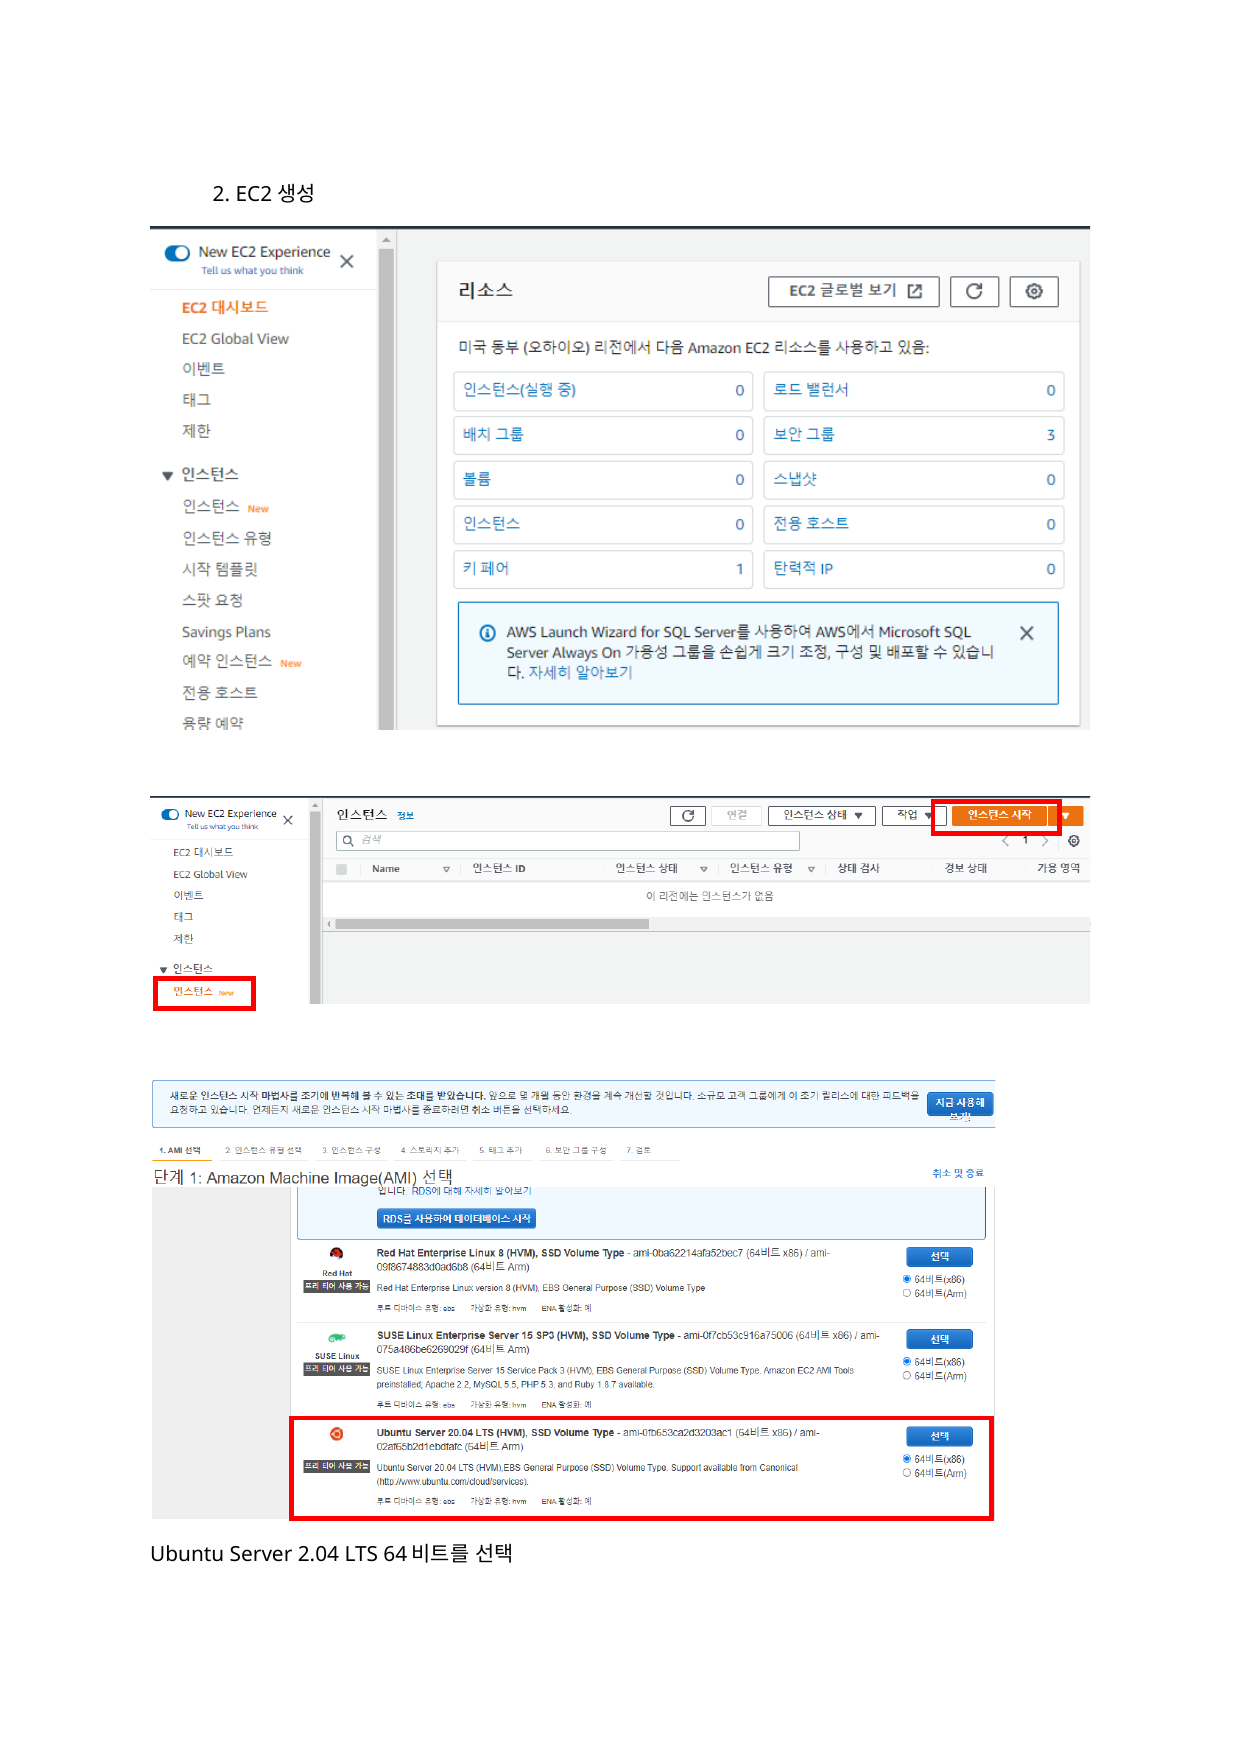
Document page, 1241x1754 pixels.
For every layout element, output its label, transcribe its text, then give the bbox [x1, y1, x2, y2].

subtitle 2. EC2 생성 [212, 177, 1090, 207]
picture [150, 1069, 996, 1519]
text Ubuntu Server 2.04 LTS 64비트를 선택 [150, 1538, 1090, 1568]
picture [150, 796, 1091, 1004]
picture [150, 226, 1091, 730]
picture [158, 981, 251, 1004]
picture [294, 1420, 989, 1516]
